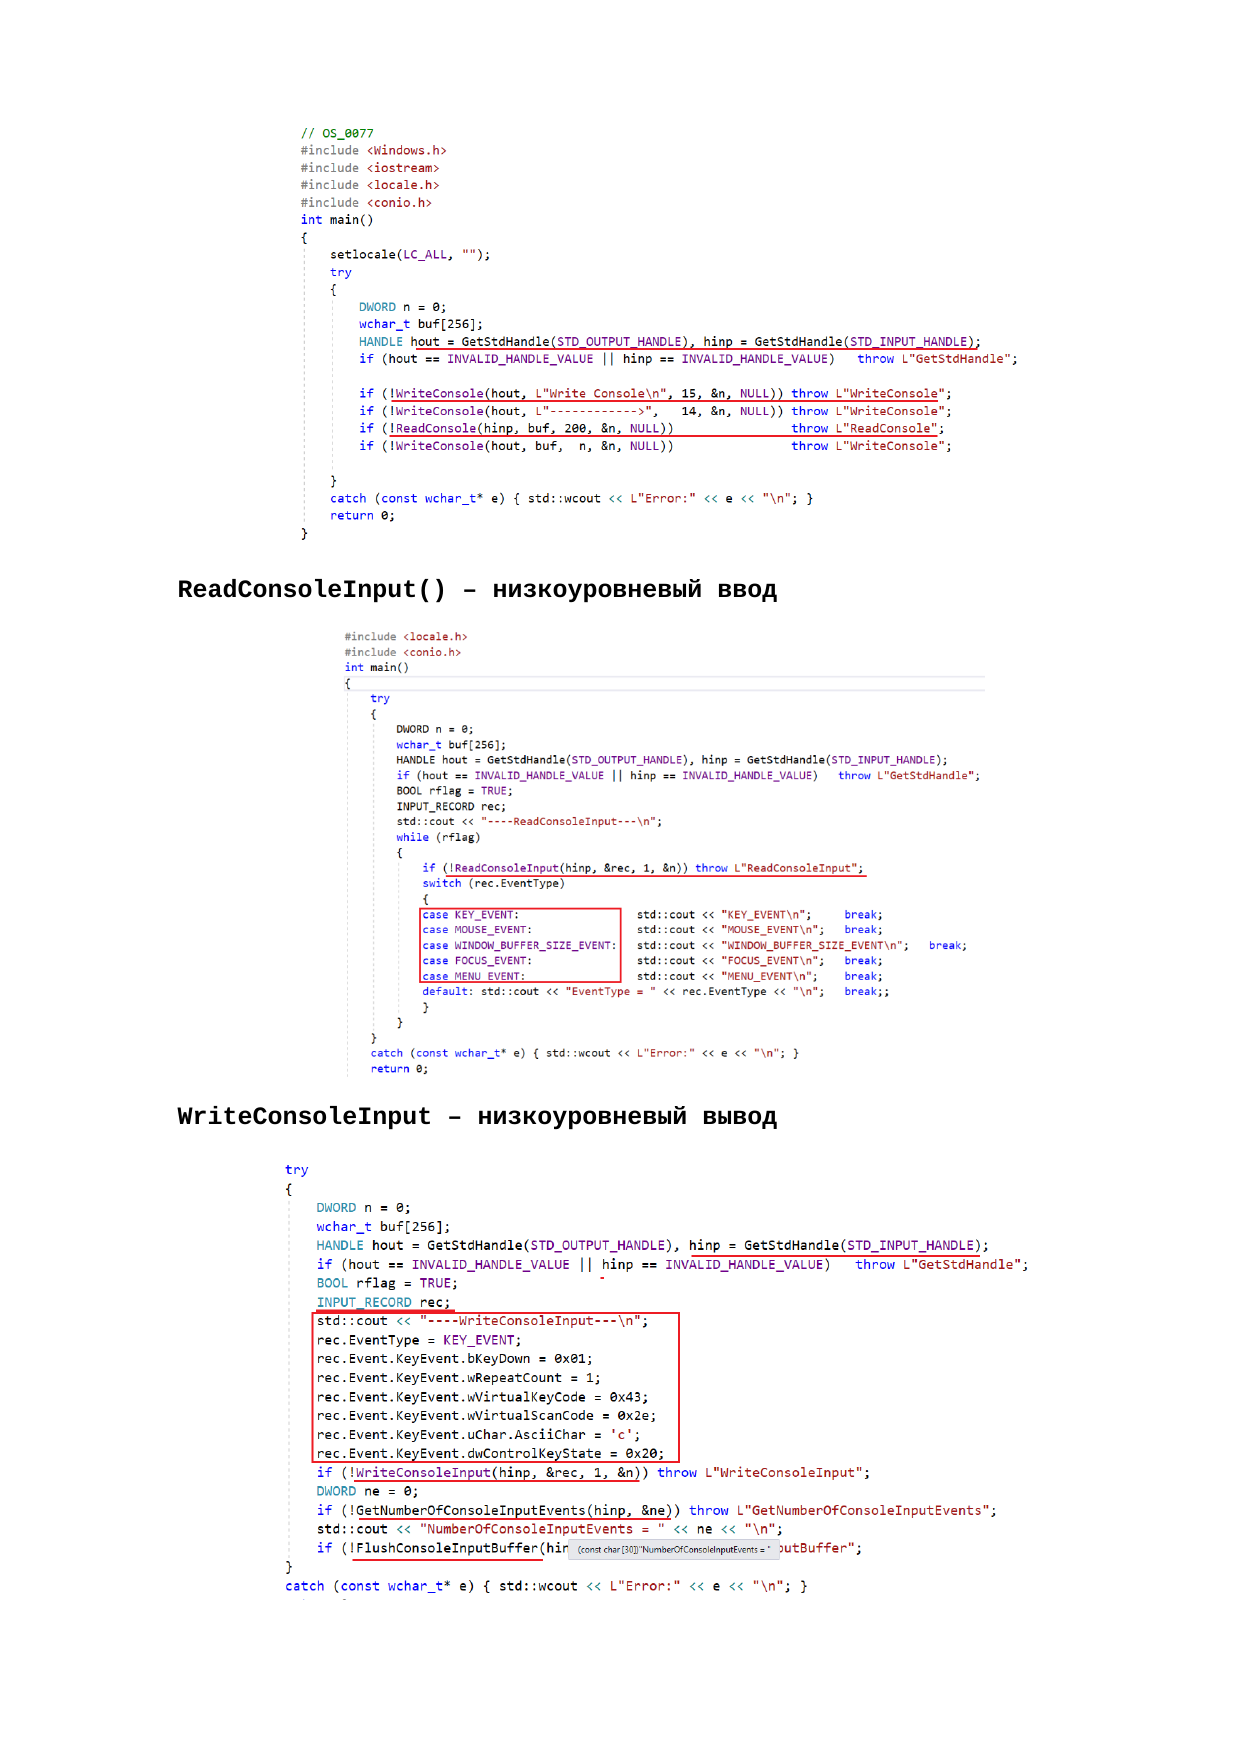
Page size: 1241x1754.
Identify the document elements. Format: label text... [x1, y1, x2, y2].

text ReadConsoleInput() – низкоуровневый ввод [177, 577, 1152, 605]
picture [343, 630, 985, 1079]
picture [272, 1157, 1057, 1600]
text WriteConsoleInput – низкоуровневый вывод [177, 1104, 1152, 1132]
picture [288, 118, 1040, 552]
